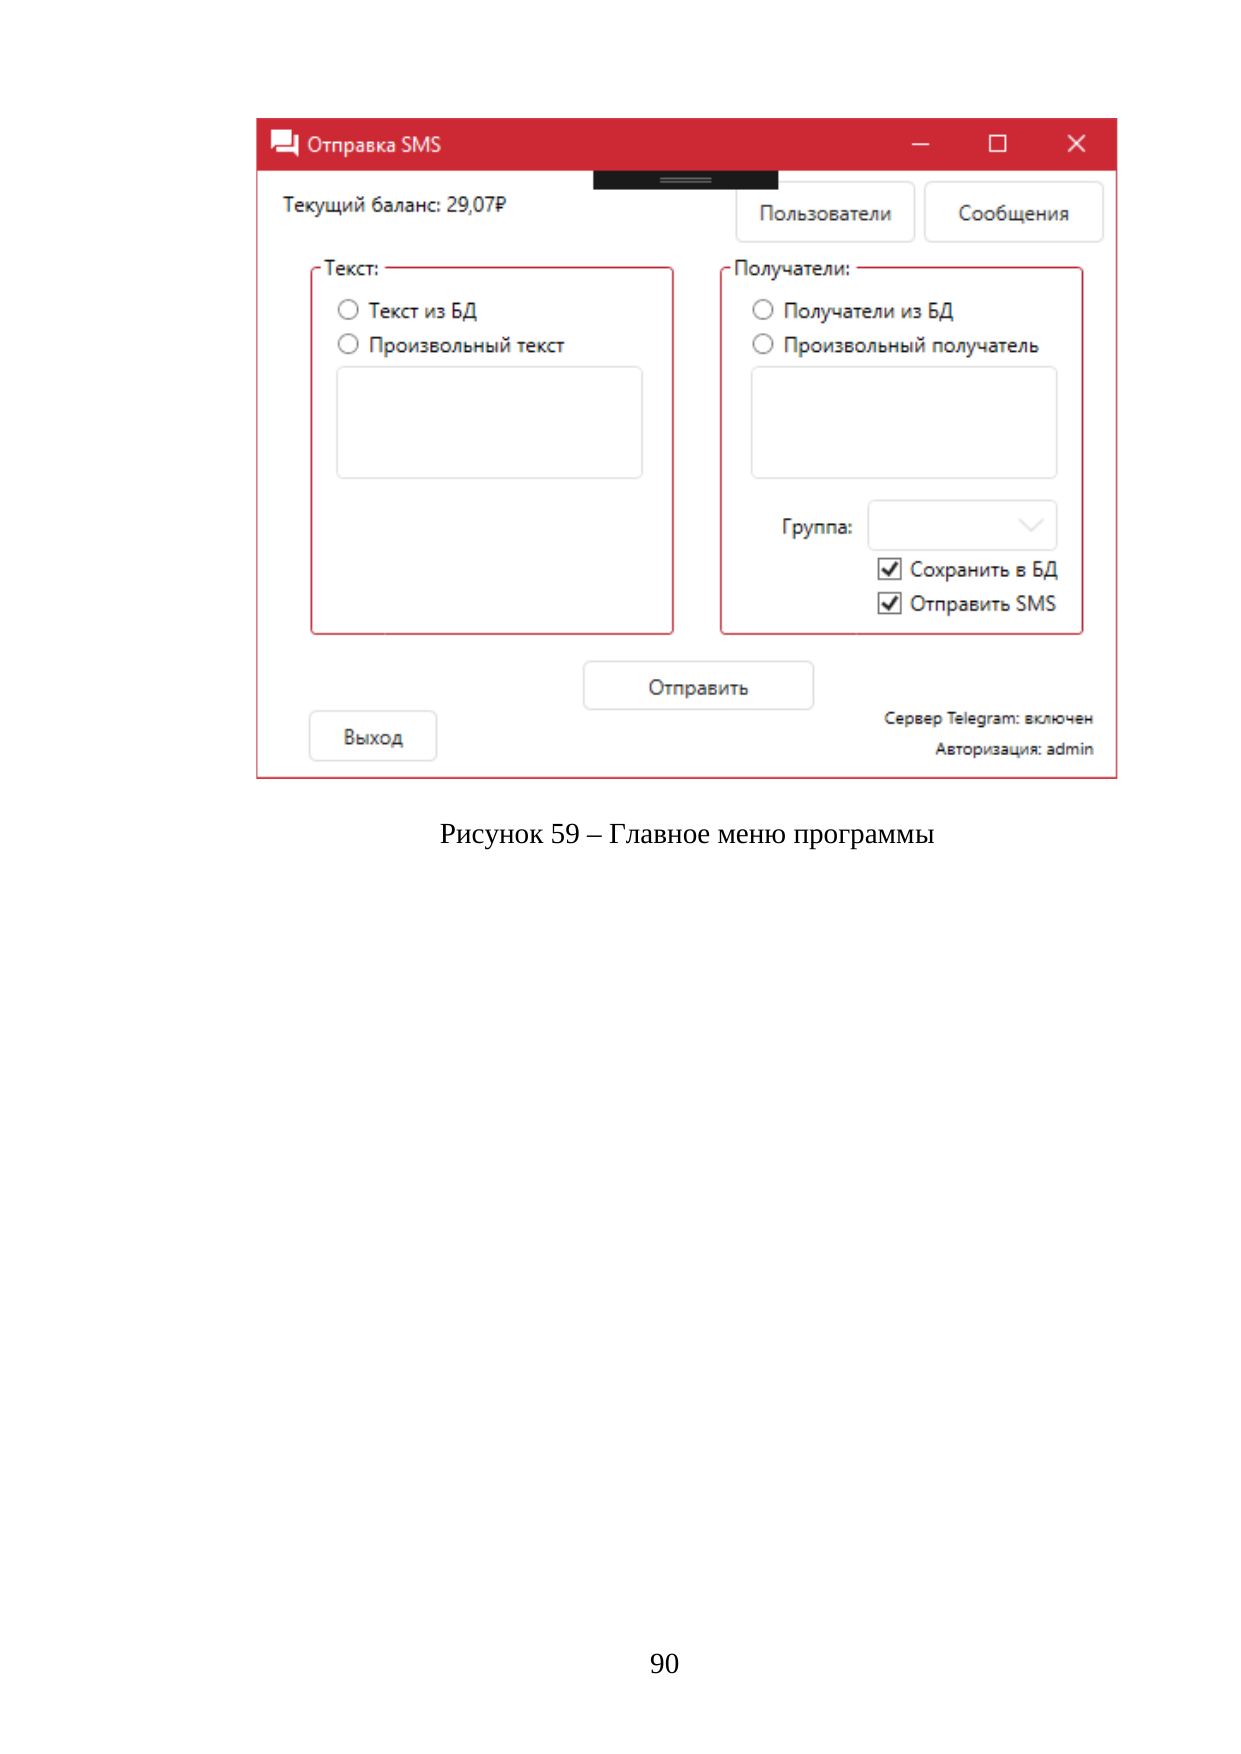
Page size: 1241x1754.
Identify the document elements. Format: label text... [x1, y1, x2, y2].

text Рисунок 59 – Главное меню программы [222, 816, 1152, 849]
picture [256, 118, 1118, 779]
